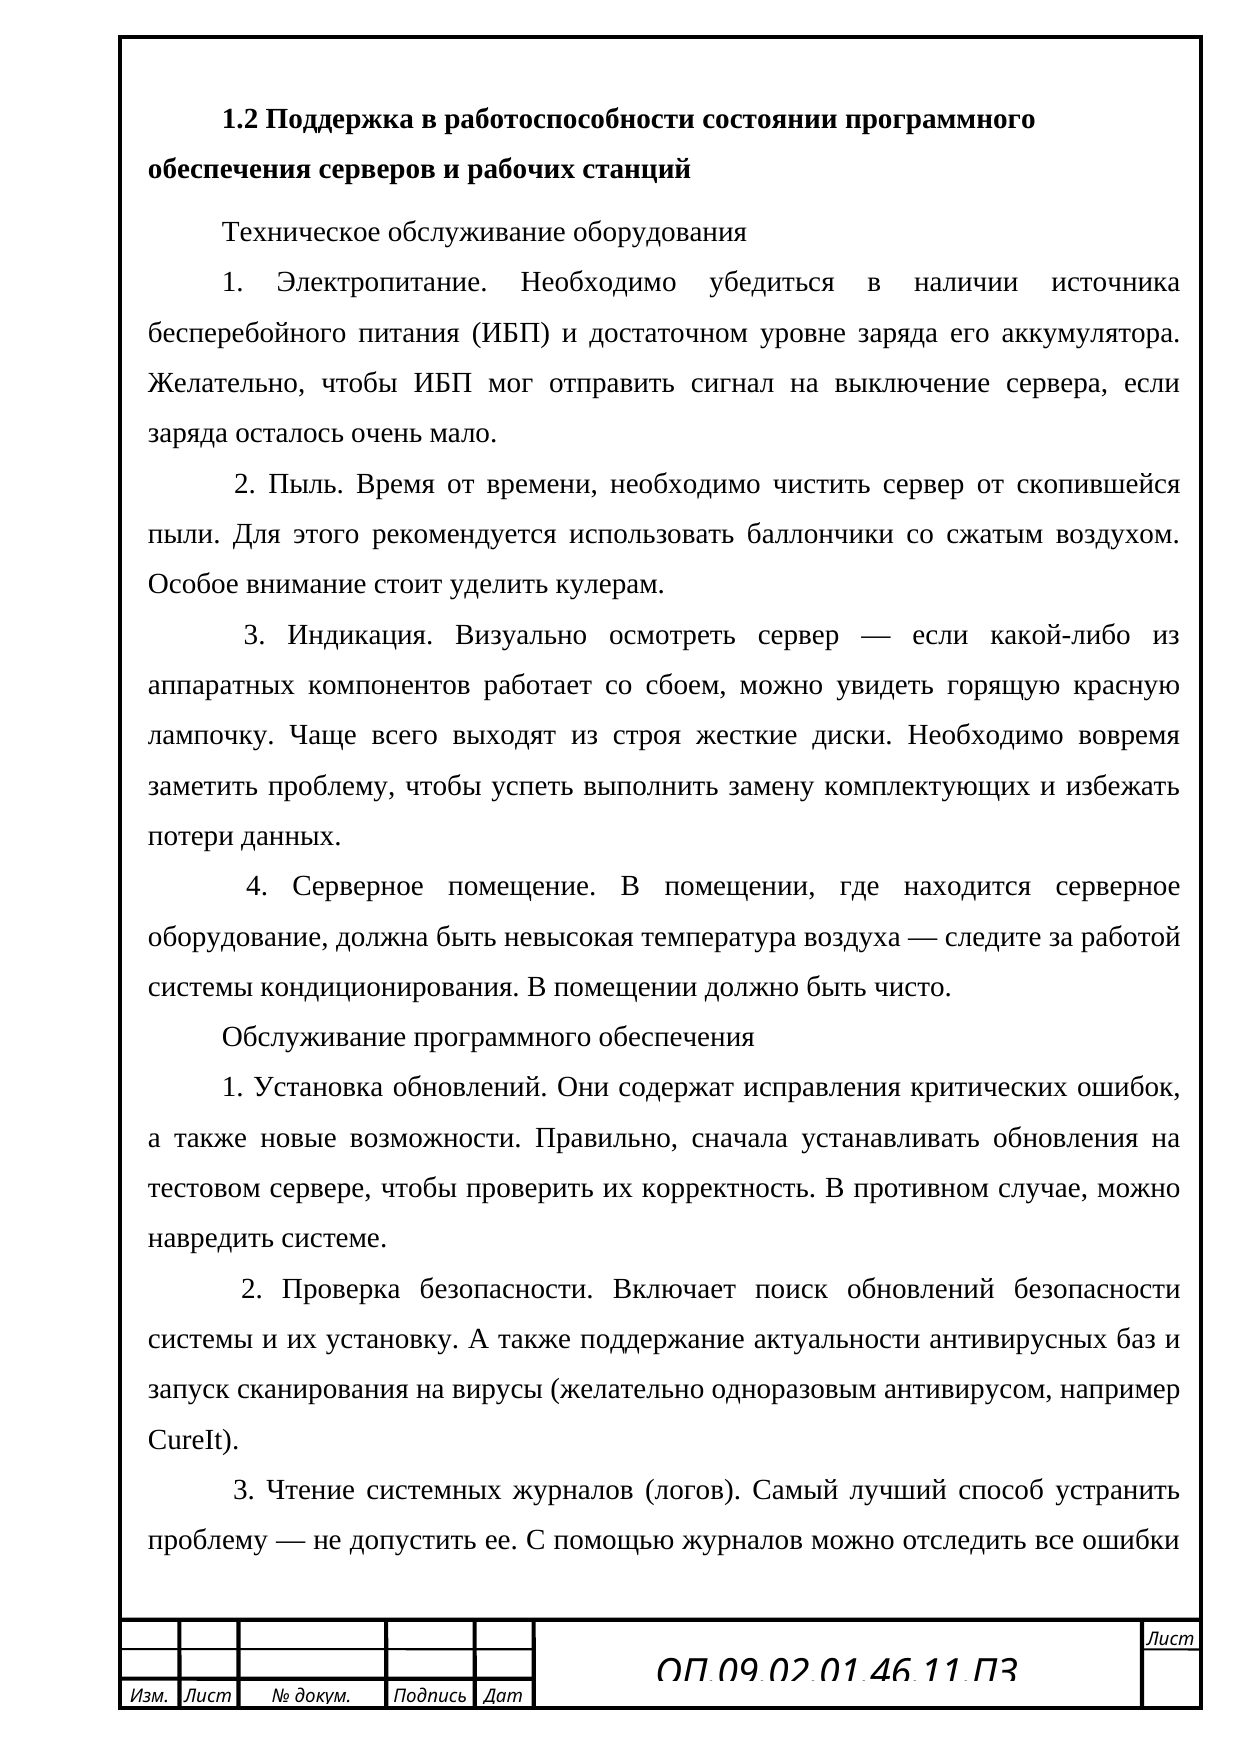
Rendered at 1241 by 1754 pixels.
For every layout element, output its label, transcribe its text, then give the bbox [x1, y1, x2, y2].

text Обслуживание программного обеспечения [148, 1019, 1181, 1053]
text 1. Установка обновлений. Они содержат исправления критических ошибок, а также новые возможности. Правильно, сначала устанавливать обновления на тестовом сервере, чтобы проверить их корректность. В противном случае, можно навредить системе. [148, 1069, 1181, 1254]
text 1.2 Поддержка в работоспособности состоянии программного обеспечения серверов и рабочих станций [148, 101, 1181, 185]
text Техническое обслуживание оборудования [148, 214, 1181, 248]
text 3. Индикация. Визуально осмотреть сервер — если какой-либо из аппаратных компонентов работает со сбоем, можно увидеть горящую красную лампочку. Чаще всего выходят из строя жесткие диски. Необходимо вовремя заметить проблему, чтобы успеть выполнить замену комплектующих и избежать потери данных. [148, 617, 1181, 852]
text 1. Электропитание. Необходимо убедиться в наличии источника бесперебойного питания (ИБП) и достаточном уровне заряда его аккумулятора. Желательно, чтобы ИБП мог отправить сигнал на выключение сервера, если заряда осталось очень мало. [148, 264, 1181, 449]
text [148, 1472, 1181, 1556]
text 2. Проверка безопасности. Включает поиск обновлений безопасности системы и их установку. А также поддержание актуальности антивирусных баз и запуск сканирования на вирусы (желательно одноразовым антивирусом, например CureIt). [148, 1271, 1181, 1455]
text 4. Серверное помещение. В помещении, где находится серверное оборудование, должна быть невысокая температура воздуха — следите за работой системы кондиционирования. В помещении должно быть чисто. [148, 868, 1181, 1002]
text 2. Пыль. Время от времени, необходимо чистить сервер от скопившейся пыли. Для этого рекомендуется использовать баллончики со сжатым воздухом. Особое внимание стоит уделить кулерам. [148, 466, 1181, 600]
